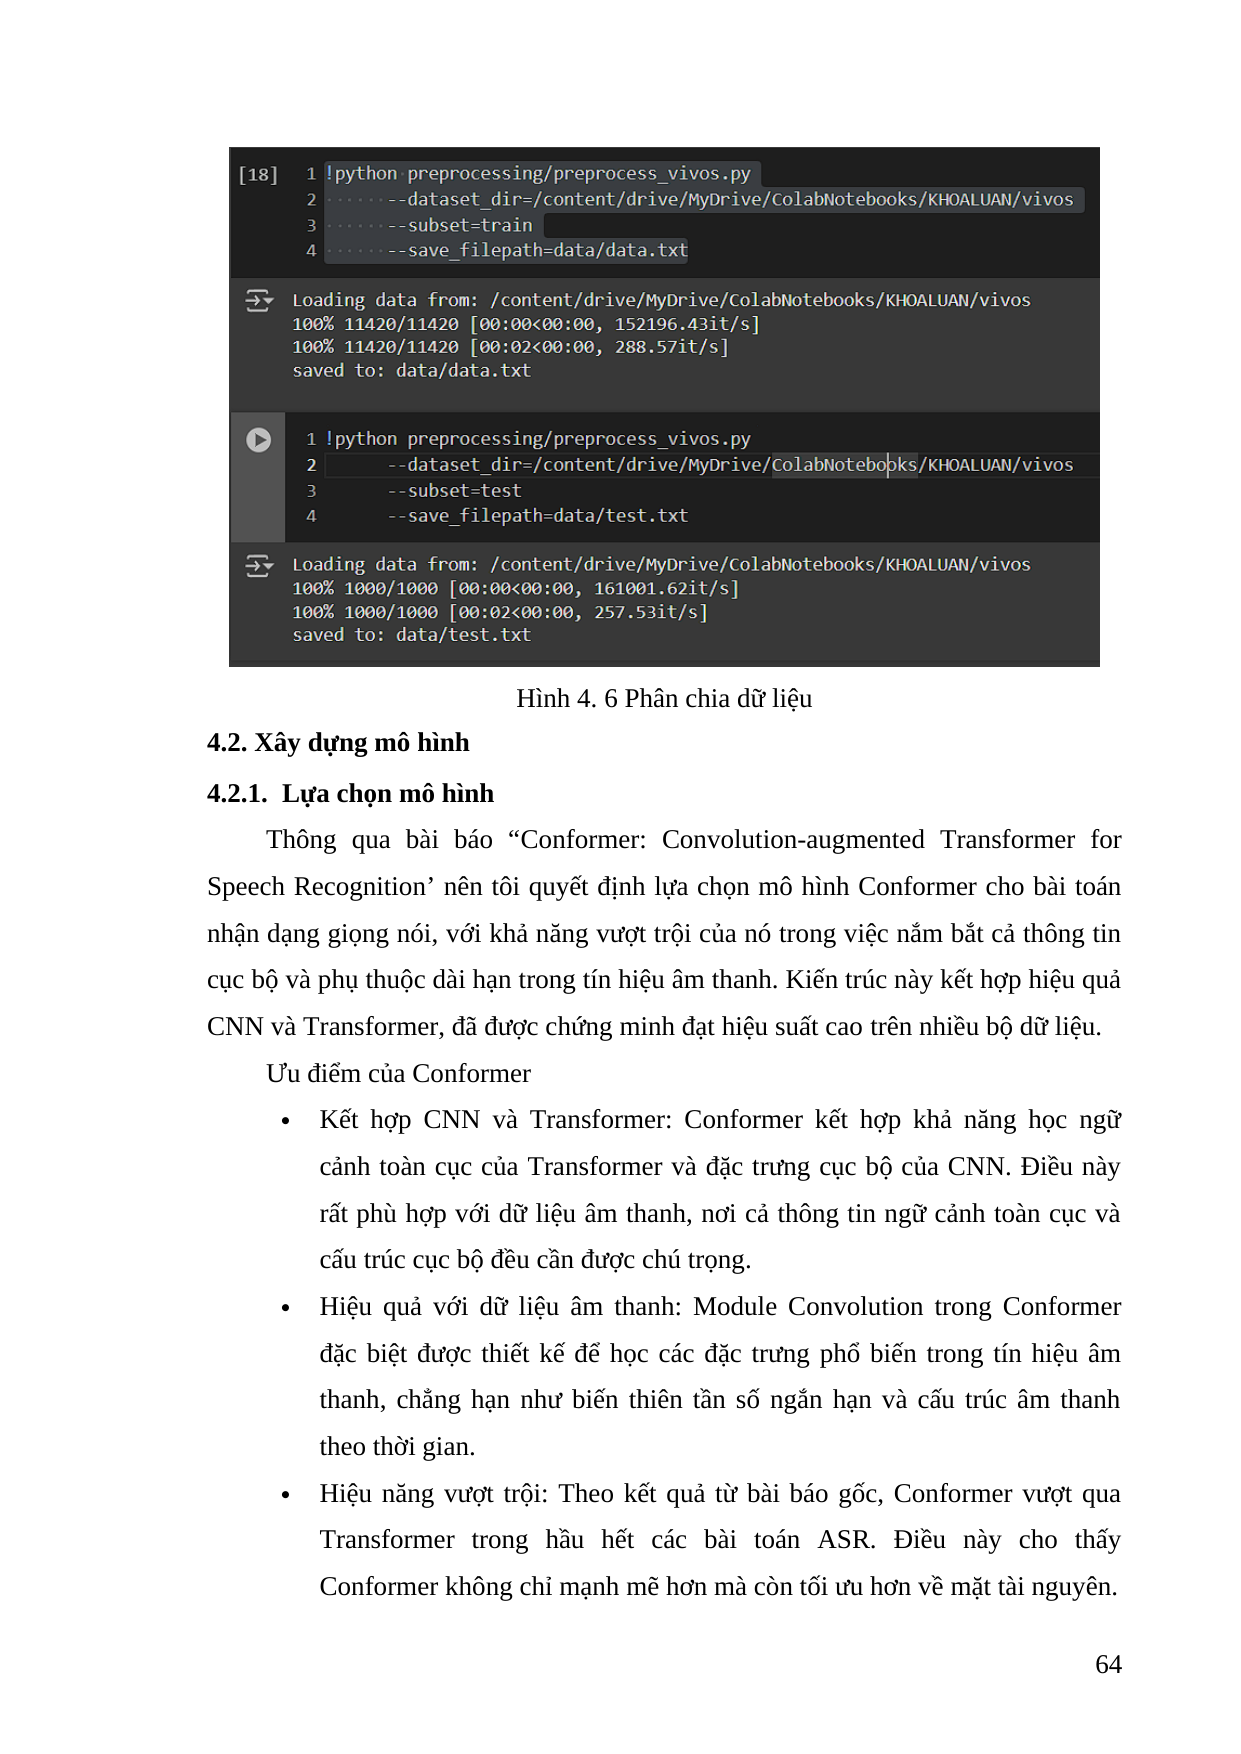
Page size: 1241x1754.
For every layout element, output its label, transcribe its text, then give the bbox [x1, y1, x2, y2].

list Hiệu quả với dữ liệu âm thanh: Module Convolution trong Conformer đặc biệt được thiết kế để học các đặc trưng phổ biến trong tín hiệu âm thanh, chẳng hạn như biến thiên tần số ngắn hạn và cấu trúc âm thanh theo thời gian. [282, 1290, 1122, 1461]
list Hiệu năng vượt trội: Theo kết quả từ bài báo gốc, Conformer vượt qua Transformer trong hầu hết các bài toán ASR. Điều này cho thấy Conformer không chỉ mạnh mẽ hơn mà còn tối ưu hơn về mặt tài nguyên. [282, 1477, 1122, 1601]
picture [229, 147, 1100, 667]
text Ưu điểm của Conformer [207, 1057, 1122, 1088]
list Kết hợp CNN và Transformer: Conformer kết hợp khả năng học ngữ cảnh toàn cục của Transformer và đặc trưng cục bộ của CNN. Điều này rất phù hợp với dữ liệu âm thanh, nơi cả thông tin ngữ cảnh toàn cục và cấu trúc cục bộ đều cần được chú trọng. [282, 1104, 1122, 1275]
text 4.2. Xây dựng mô hình [207, 726, 1122, 757]
list Lựa chọn mô hình [207, 777, 1122, 808]
text Thông qua bài báo “Conformer: Convolution-augmented Transformer for Speech Recognition’ nên tôi quyết định lựa chọn mô hình Conformer cho bài toán nhận dạng giọng nói, với khả năng vượt trội của nó trong việc nắm bắt cả thông tin cục bộ và phụ thuộc dài hạn trong tín hiệu âm thanh. Kiến trúc này kết hợp hiệu quả CNN và Transformer, đã được chứng minh đạt hiệu suất cao trên nhiều bộ dữ liệu. [207, 824, 1122, 1041]
